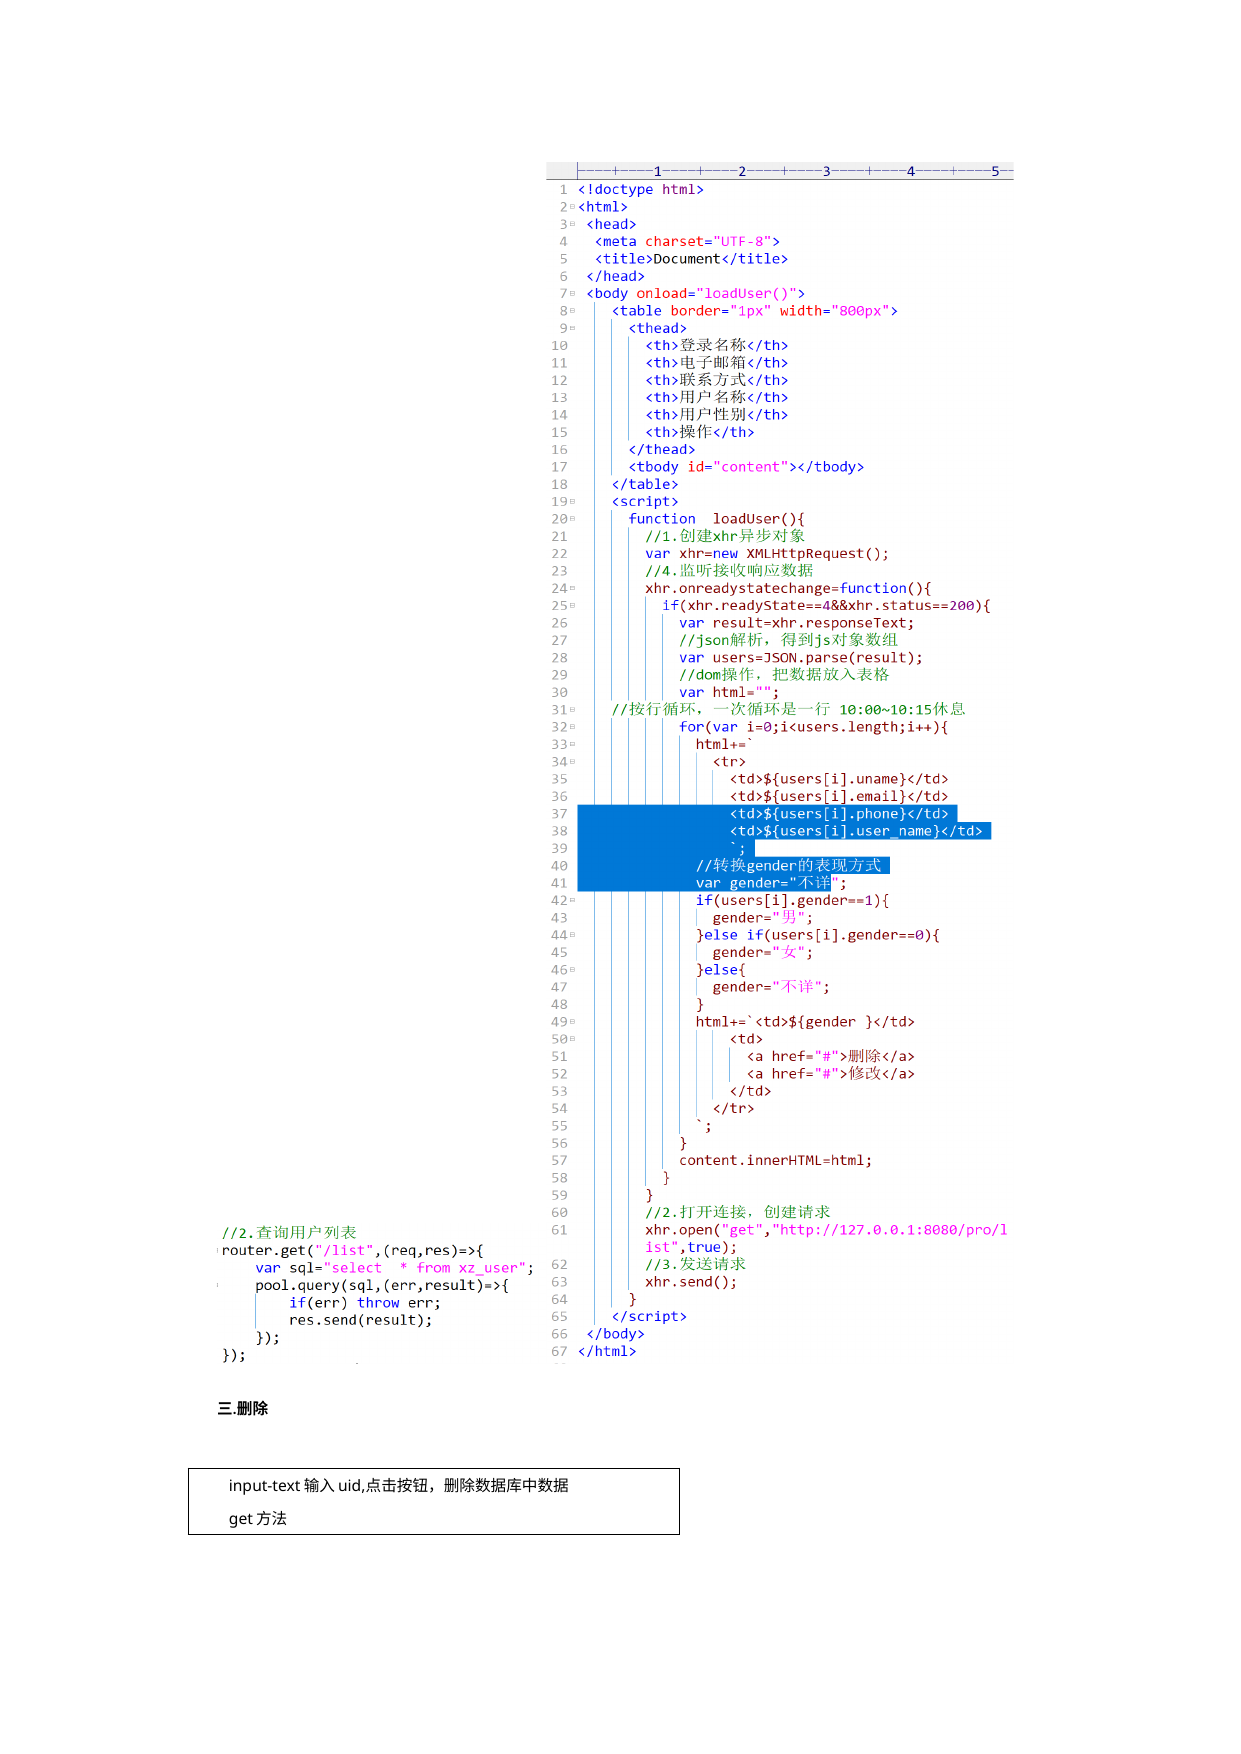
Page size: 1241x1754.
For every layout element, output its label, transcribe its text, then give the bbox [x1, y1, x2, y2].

picture [216, 162, 1014, 1364]
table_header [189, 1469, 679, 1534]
subtitle 三.删除 [217, 1392, 1053, 1424]
